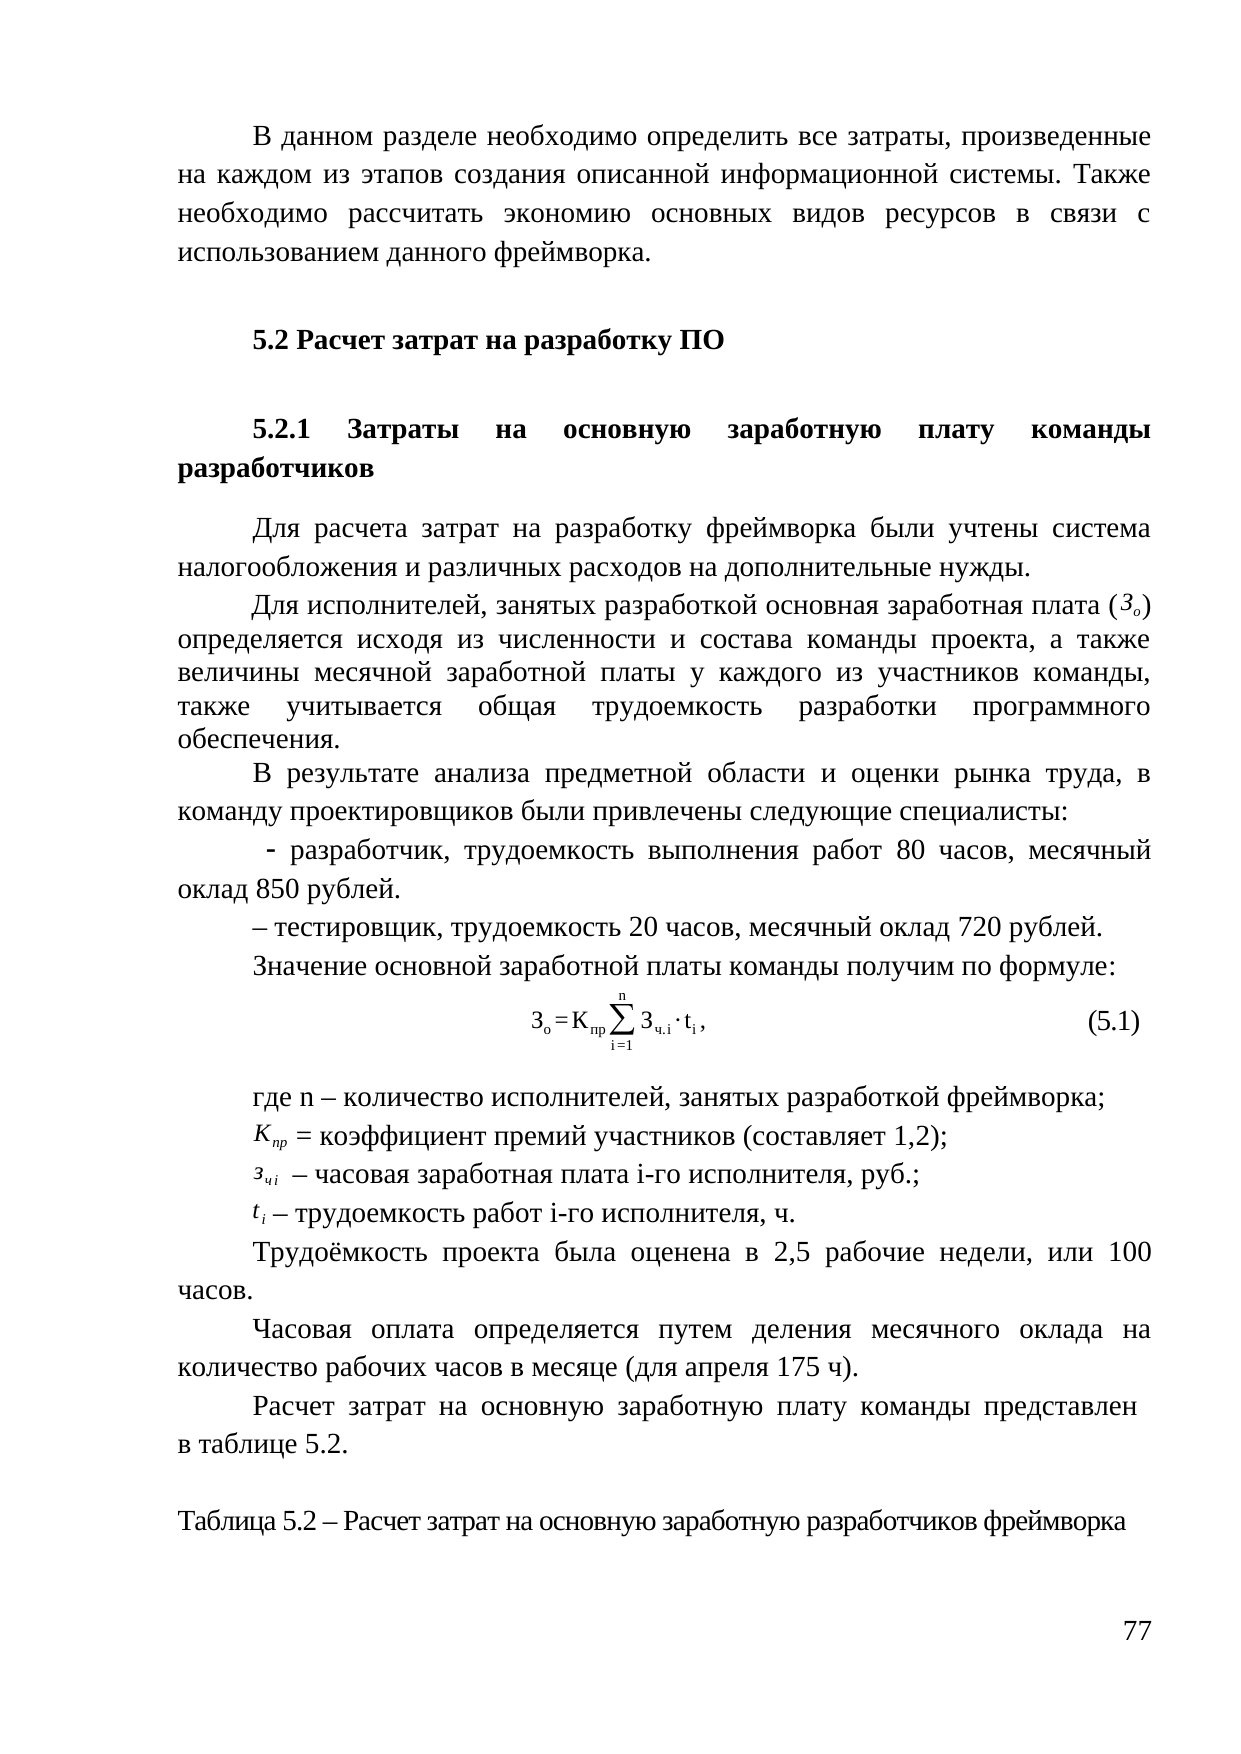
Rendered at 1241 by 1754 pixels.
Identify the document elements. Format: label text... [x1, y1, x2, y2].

list разработчик, трудоемкость выполнения работ 80 часов, месячный оклад 850 рублей. [177, 832, 1152, 904]
text Таблица 5.2 – Расчет затрат на основную заработную разработчиков фреймворка [177, 1503, 1152, 1537]
text 5.2 Расчет затрат на разработку ПО [177, 322, 1152, 356]
text Трудоёмкость проекта была оценена в 2,5 рабочие недели, или 100 часов. [177, 1234, 1152, 1306]
text Часовая оплата определяется путем деления месячного оклада на количество рабочих часов в месяце (для апреля 175 ч). [177, 1311, 1152, 1383]
text В результате анализа предметной области и оценки рынка труда, в команду проектировщиков были привлечены следующие специалисты: [177, 755, 1152, 827]
text Для расчета затрат на разработку фреймворка были учтены система налогообложения и различных расходов на дополнительные нужды. [177, 510, 1152, 582]
text – тестировщик, трудоемкость 20 часов, месячный оклад 720 рублей. [177, 909, 1152, 943]
table_header (5.1) [1060, 986, 1152, 1079]
text Для исполнителей, занятых разработкой основная заработная плата () определяется исходя из численности и состава команды проекта, а также величины месячной заработной платы у каждого из участников команды, также учитывается общая трудоемкость разработки программного обеспечения. [177, 587, 1151, 755]
text – трудоемкость работ i-го исполнителя, ч. [177, 1195, 1152, 1229]
text Значение основной заработной платы команды получим по формуле: [177, 948, 1152, 981]
text В данном разделе необходимо определить все затраты, произведенные на каждом из этапов создания описанной информационной системы. Также необходимо рассчитать экономию основных видов ресурсов в связи с использованием данного фреймворка. [177, 118, 1152, 267]
text 5.2.1 Затраты на основную заработную плату команды разработчиков [177, 411, 1152, 483]
text где n – количество исполнителей, занятых разработкой фреймворка; [177, 1079, 1152, 1113]
text Расчет затрат на основную заработную плату команды представлен в таблице 5.2. [177, 1388, 1152, 1460]
text = коэффициент премий участников (составляет 1,2); [177, 1118, 1152, 1152]
text – часовая заработная плата i-го исполнителя, руб.; [177, 1157, 1152, 1190]
table_header [177, 986, 1060, 1079]
